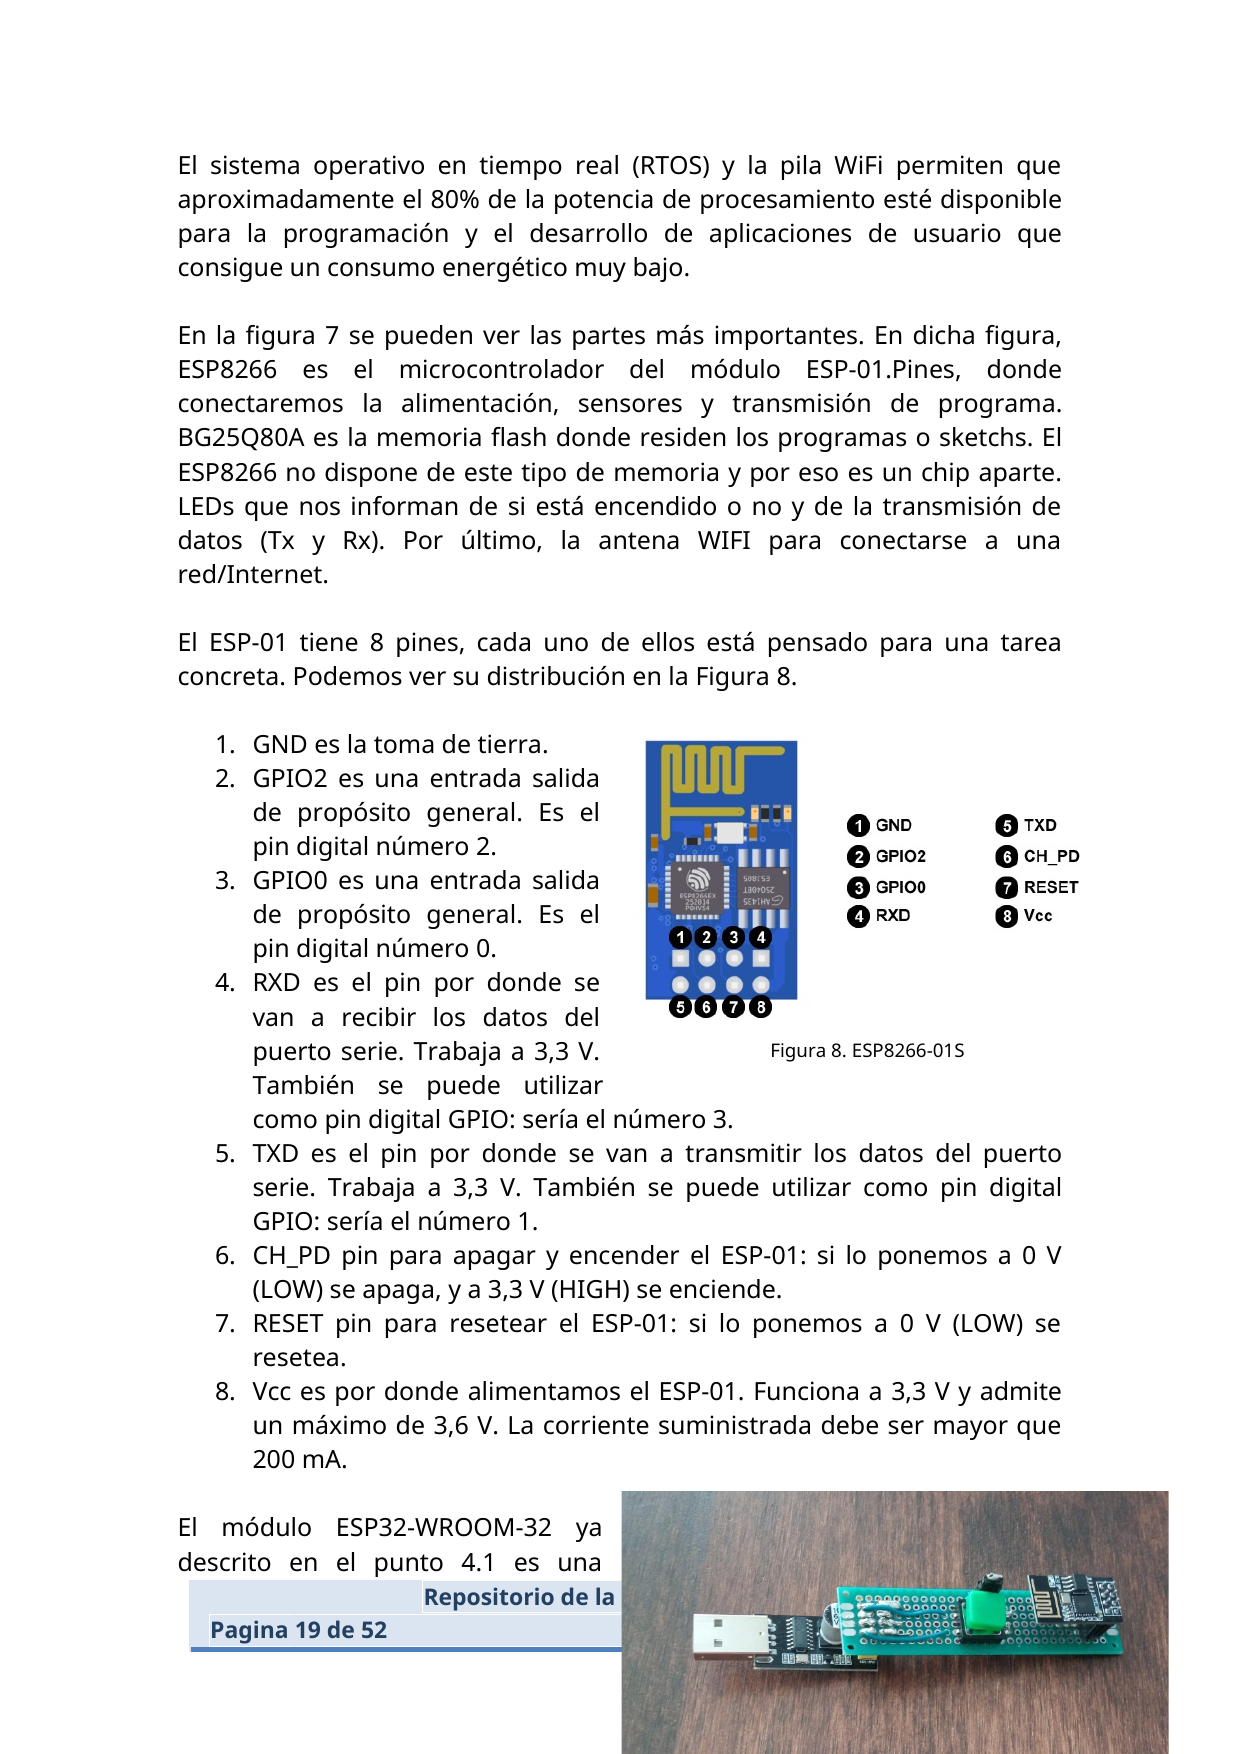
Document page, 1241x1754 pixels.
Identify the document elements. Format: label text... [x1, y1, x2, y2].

list RXD es el pin por donde se van a recibir los datos del puerto serie. Trabaja a 3,3 V. También se puede utilizar como pin digital GPIO: sería el número 3. [215, 965, 1063, 1135]
list GND es la toma de tierra. [215, 727, 619, 761]
text El ESP-01 tiene 8 pines, cada uno de ellos está pensado para una tarea concreta. Podemos ver su distribución en la Figura 8. [177, 624, 1063, 693]
list RESET pin para resetear el ESP-01: si lo ponemos a 0 V (LOW) se resetea. [215, 1306, 1063, 1374]
text En la figura 7 se pueden ver las partes más importantes. En dicha figura, ESP8266 es el microcontrolador del módulo ESP-01.Pines, donde conectaremos la alimentación, sensores y transmisión de programa. BG25Q80A es la memoria flash donde residen los programas o sketchs. El ESP8266 no dispone de este tipo de memoria y por eso es un chip aparte. LEDs que nos informan de si está encendido o no y de la transmisión de datos (Tx y Rx). Por último, la antena WIFI para conectarse a una red/Internet. [177, 318, 1063, 590]
picture [619, 727, 1168, 1047]
list GPIO2 es una entrada salida de propósito general. Es el pin digital número 2. [215, 761, 619, 863]
text El sistema operativo en tiempo real (RTOS) y la pila WiFi permiten que aproximadamente el 80% de la potencia de procesamiento esté disponible para la programación y el desarrollo de aplicaciones de usuario que consigue un consumo energético muy bajo. [177, 148, 1063, 284]
picture [621, 1491, 1169, 1754]
list TXD es el pin por donde se van a transmitir los datos del puerto serie. Trabaja a 3,3 V. También se puede utilizar como pin digital GPIO: sería el número 1. [215, 1135, 1063, 1238]
list CH_PD pin para apagar y encender el ESP-01: si lo ponemos a 0 V (LOW) se apaga, y a 3,3 V (HIGH) se enciende. [215, 1238, 1063, 1306]
list GPIO0 es una entrada salida de propósito general. Es el pin digital número 0. [215, 863, 619, 965]
list Vcc es por donde alimentamos el ESP-01. Funciona a 3,3 V y admite un máximo de 3,6 V. La corriente suministrada debe ser mayor que 200 mA. [215, 1374, 1063, 1476]
